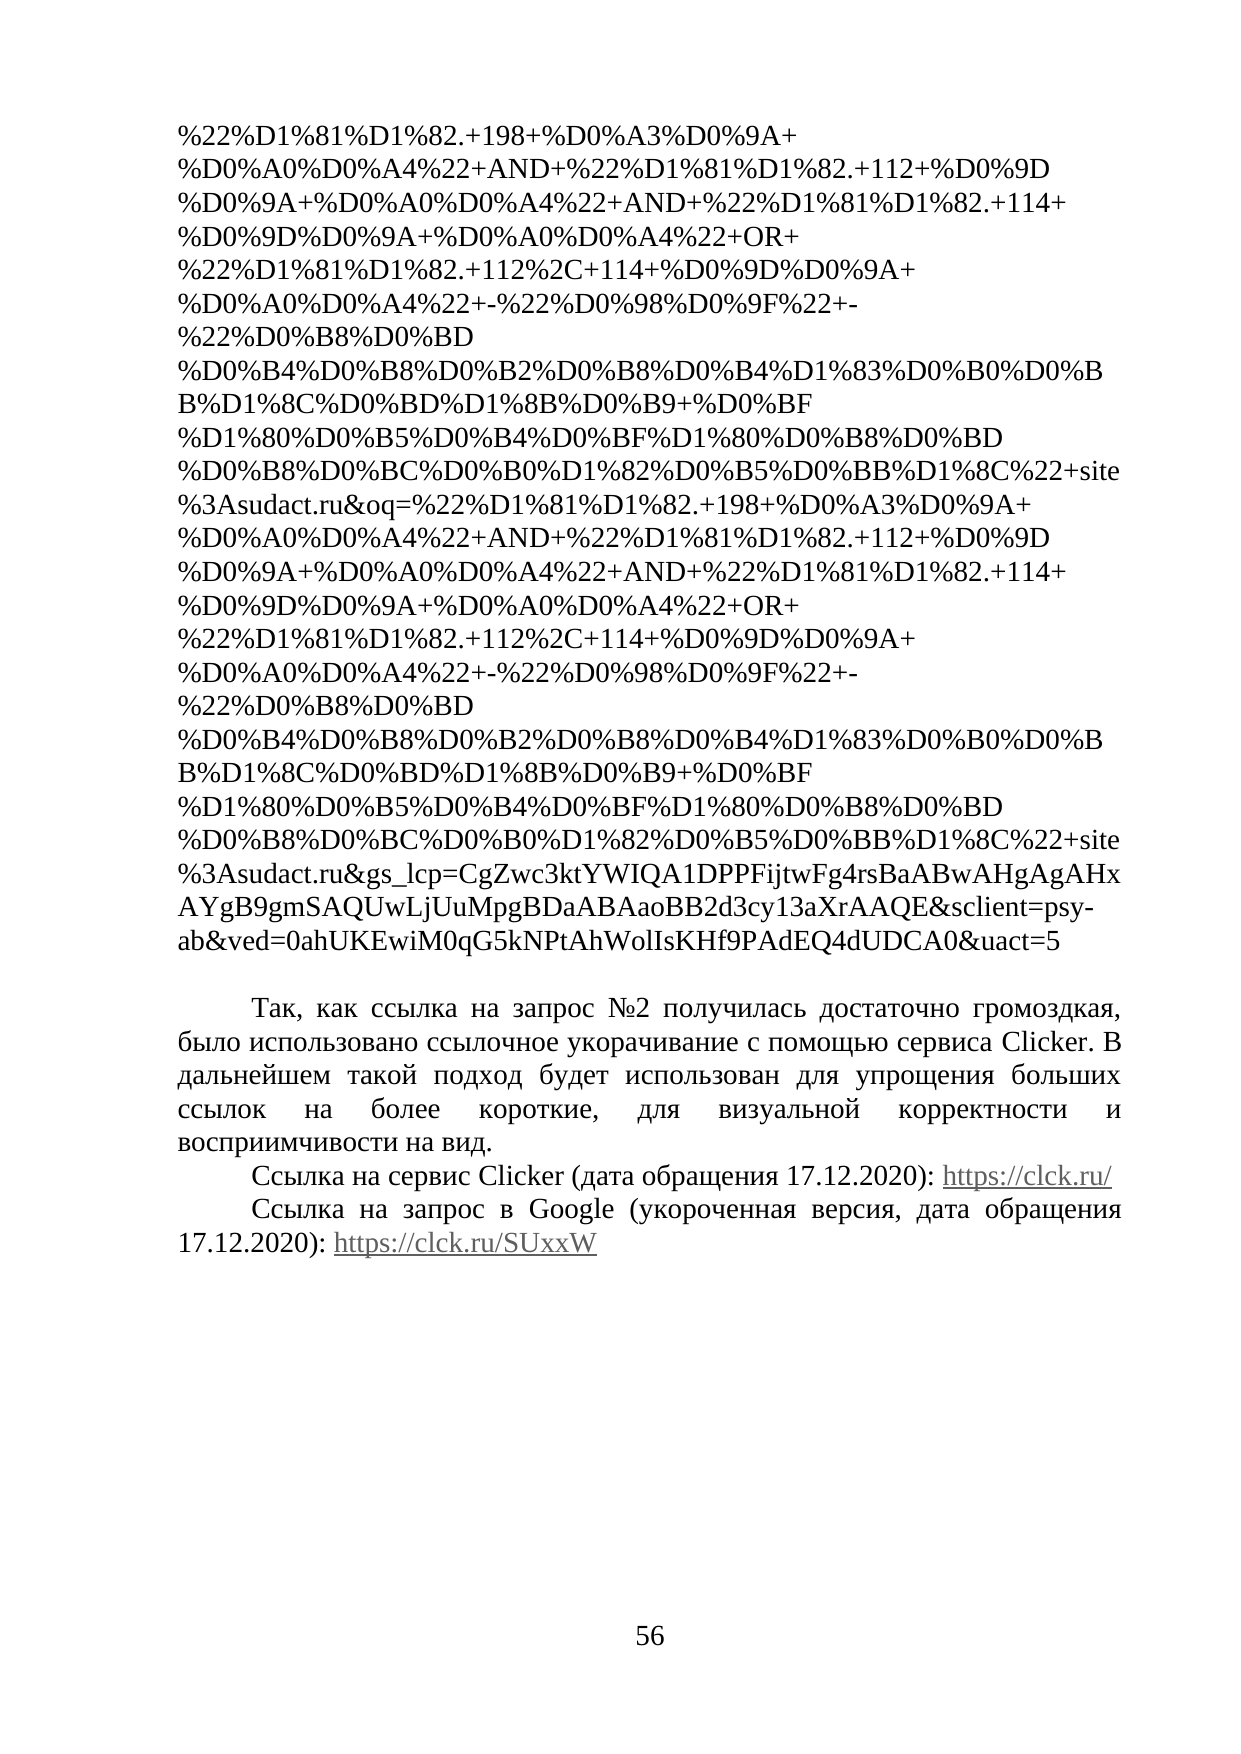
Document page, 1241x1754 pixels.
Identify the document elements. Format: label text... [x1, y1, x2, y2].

text Ссылка на сервис Clicker (дата обращения 17.12.2020): https://clck.ru/ [177, 1158, 1122, 1191]
text Так, как ссылка на запрос №2 получилась достаточно громоздкая, было использовано ссылочное укорачивание с помощью сервиса Clicker. В дальнейшем такой подход будет использован для упрощения больших ссылок на более короткие, для визуальной корректности и восприимчивости на вид. [177, 990, 1122, 1158]
text Ссылка на запрос в Google (укороченная версия, дата обращения 17.12.2020): https://clck.ru/SUxxW [177, 1191, 1122, 1258]
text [177, 118, 1122, 957]
